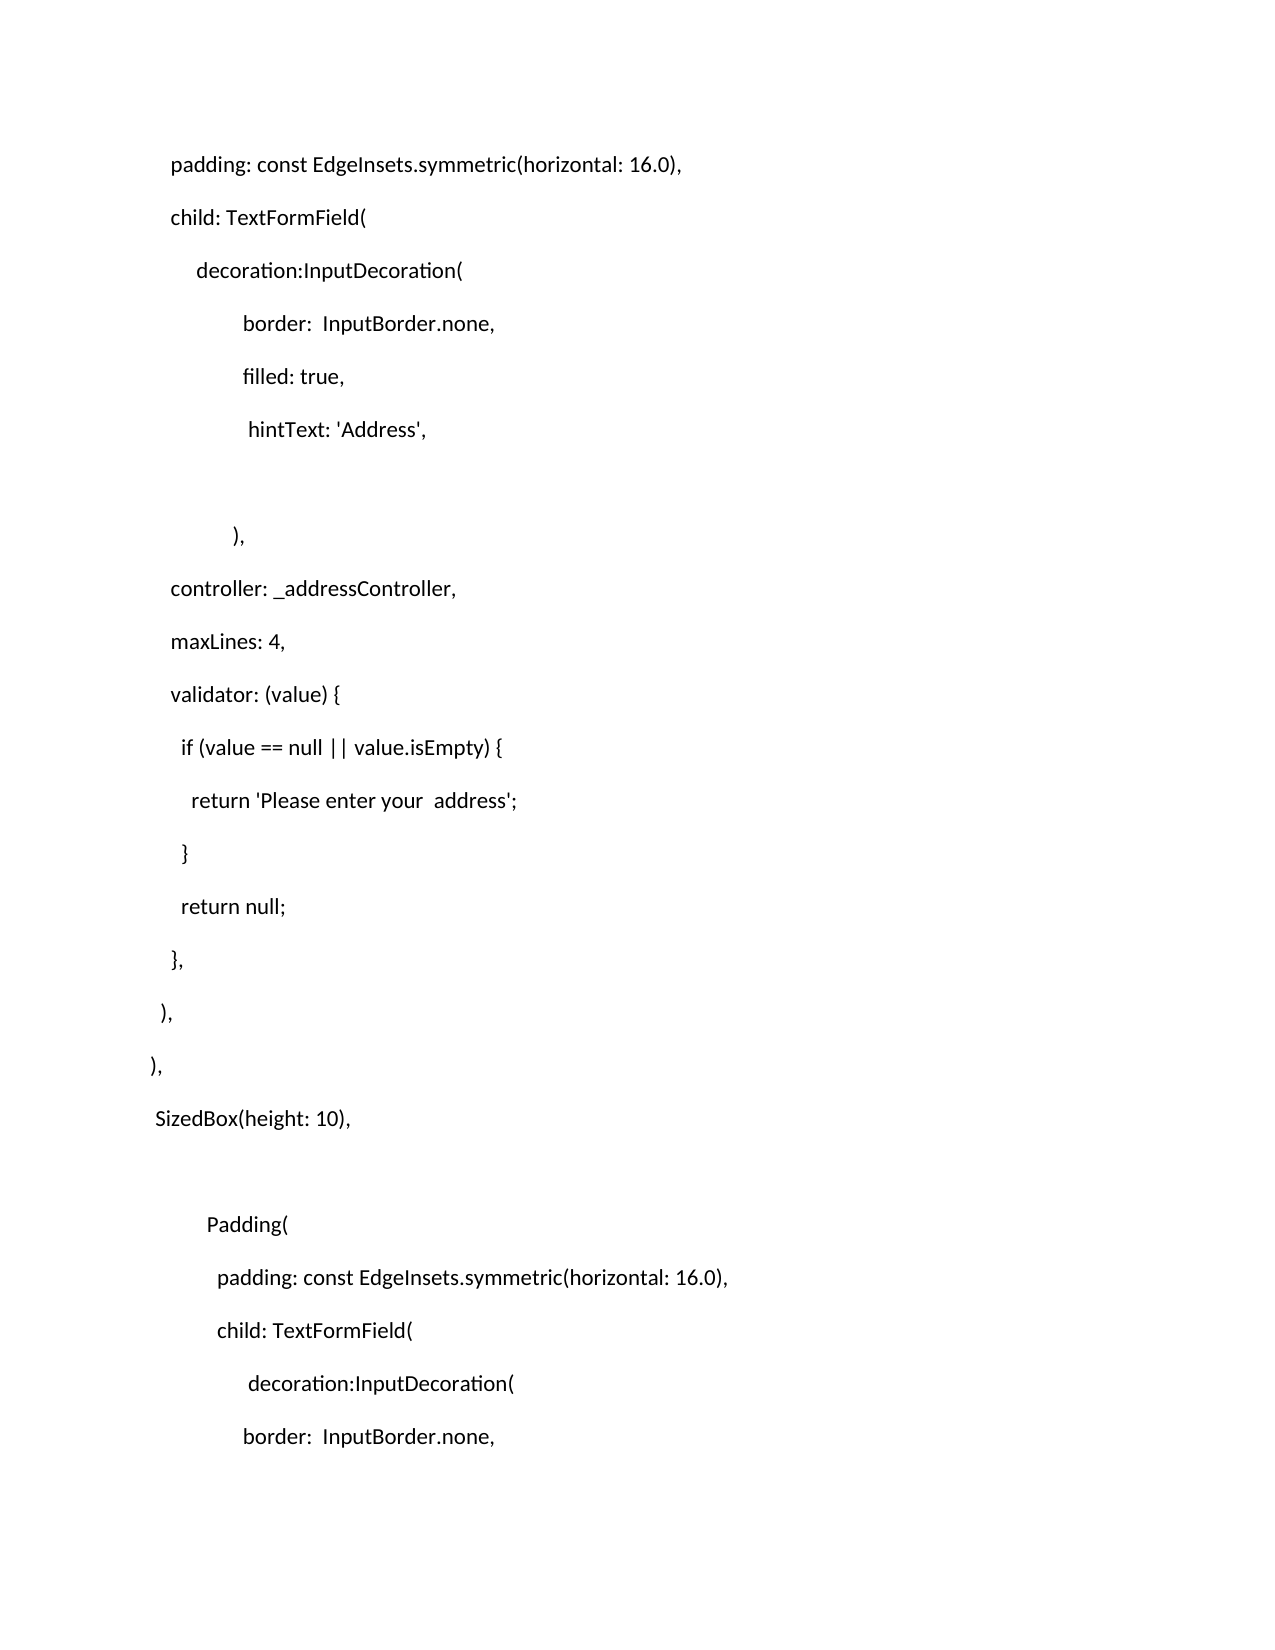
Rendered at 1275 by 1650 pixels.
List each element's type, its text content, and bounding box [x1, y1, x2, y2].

text validator: (value) { [150, 680, 1125, 708]
text } [150, 839, 1125, 867]
text }, [150, 945, 1125, 973]
text padding: const EdgeInsets.symmetric(horizontal: 16.0), [150, 1263, 1125, 1291]
text decoration:InputDecoration( [150, 256, 1125, 284]
text ), [150, 521, 1125, 549]
text ), [150, 998, 1125, 1026]
text child: TextFormField( [150, 1316, 1125, 1344]
text hintText: 'Address', [150, 415, 1125, 443]
text return null; [150, 892, 1125, 920]
text filled: true, [150, 362, 1125, 390]
text Padding( [150, 1210, 1125, 1238]
text decoration:InputDecoration( [150, 1369, 1125, 1397]
text border: InputBorder.none, [150, 309, 1125, 337]
text return 'Please enter your address'; [150, 786, 1125, 814]
text child: TextFormField( [150, 203, 1125, 231]
text maxLines: 4, [150, 627, 1125, 655]
text SizedBox(height: 10), [150, 1104, 1125, 1132]
text padding: const EdgeInsets.symmetric(horizontal: 16.0), [150, 150, 1125, 178]
text controller: _addressController, [150, 574, 1125, 602]
text border: InputBorder.none, [150, 1422, 1125, 1451]
text ), [150, 1051, 1125, 1079]
text if (value == null || value.isEmpty) { [150, 733, 1125, 761]
